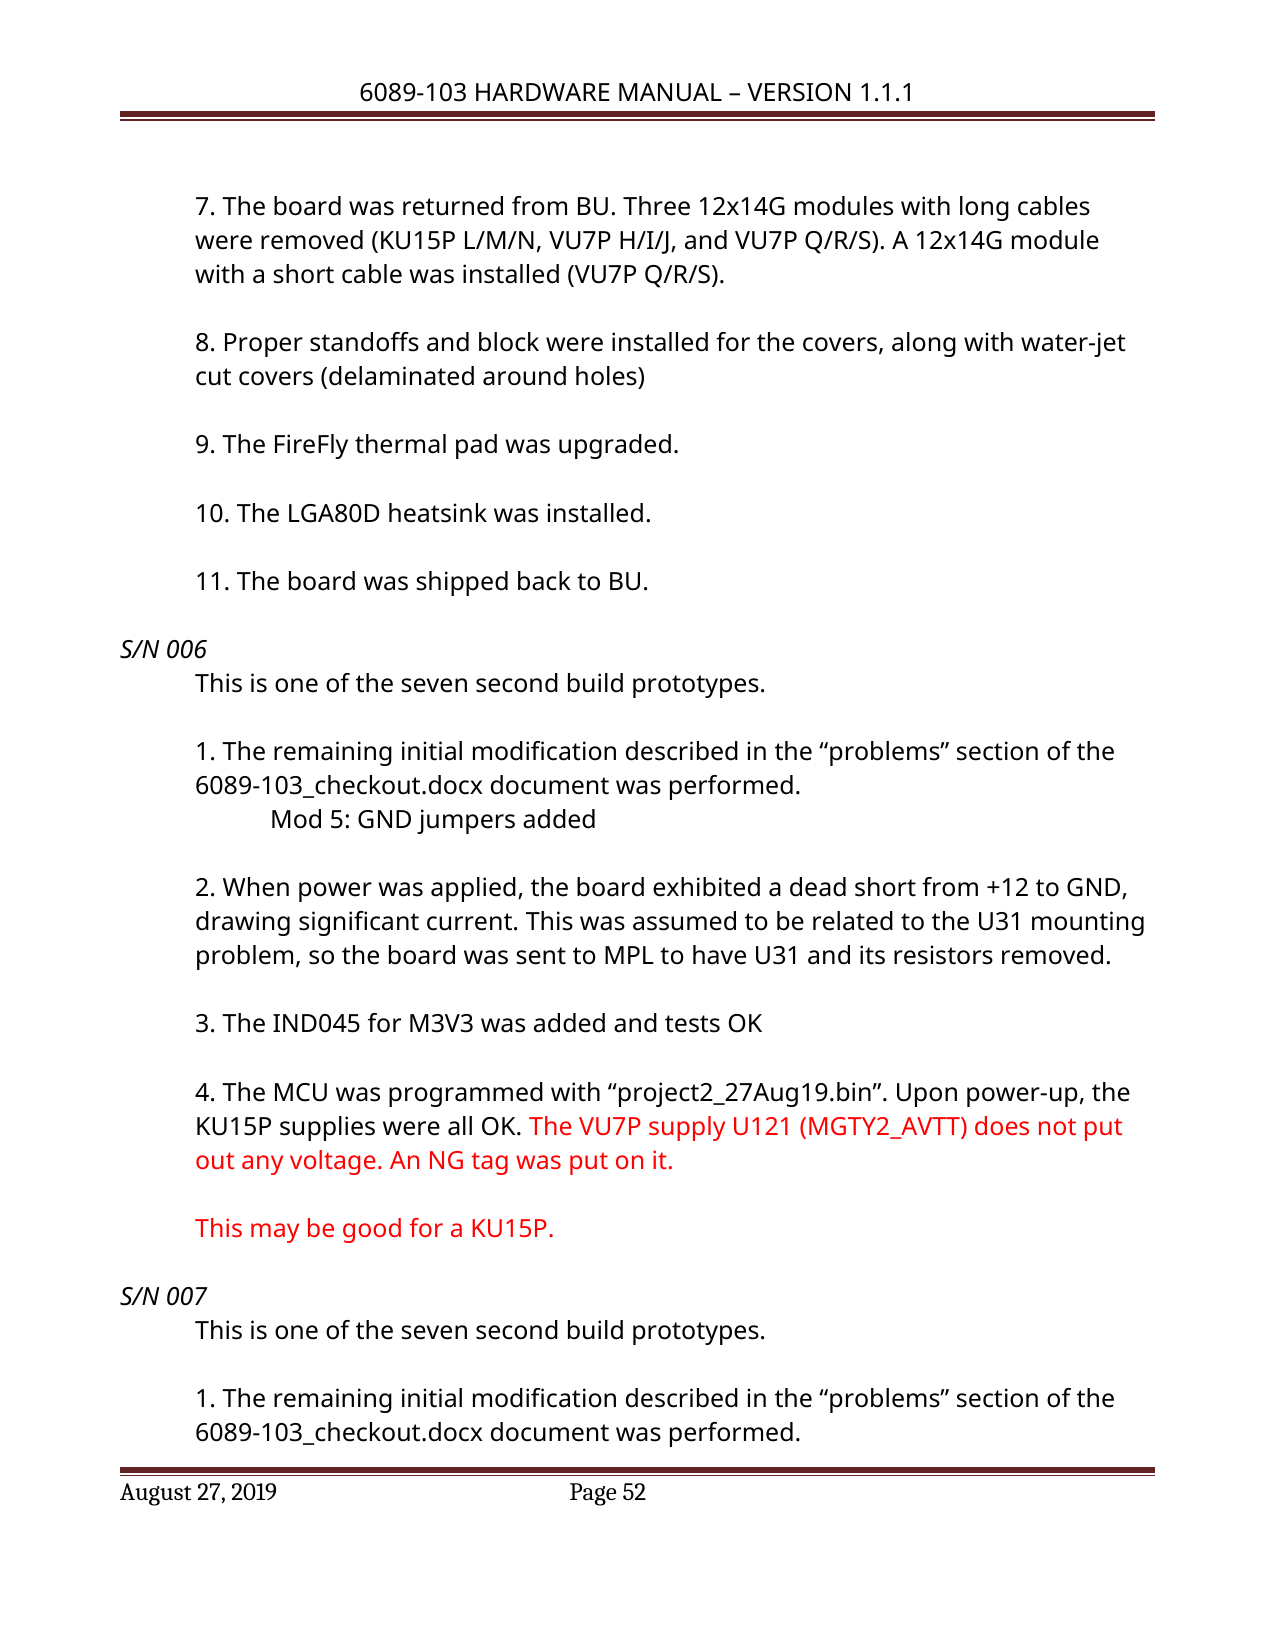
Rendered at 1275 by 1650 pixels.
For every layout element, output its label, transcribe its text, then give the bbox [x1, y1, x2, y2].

subtitle S/N 007 [120, 1279, 1155, 1313]
text 7. The board was returned from BU. Three 12x14G modules with long cables were removed (KU15P L/M/N, VU7P H/I/J, and VU7P Q/R/S). A 12x14G module with a short cable was installed (VU7P Q/R/S). [195, 189, 1155, 291]
text This is one of the seven second build prototypes. [195, 1313, 1155, 1347]
text This may be good for a KU15P. [195, 1211, 1155, 1244]
text 3. The IND045 for M3V3 was added and tests OK [195, 1006, 1155, 1040]
text 4. The MCU was programmed with “project2_27Aug19.bin”. Upon power-up, the KU15P supplies were all OK. The VU7P supply U121 (MGTY2_AVTT) does not put out any voltage. An NG tag was put on it. [195, 1074, 1155, 1176]
text 1. The remaining initial modification described in the “problems” section of the 6089-103_checkout.docx document was performed. [195, 1381, 1155, 1449]
text 10. The LGA80D heatsink was installed. [195, 495, 1155, 529]
text 2. When power was applied, the board exhibited a dead short from +12 to GND, drawing significant current. This was assumed to be related to the U31 mounting problem, so the board was sent to MPL to have U31 and its resistors removed. [195, 870, 1155, 972]
text 9. The FireFly thermal pad was upgraded. [195, 427, 1155, 461]
text Mod 5: GND jumpers added [270, 802, 1155, 836]
text 1. The remaining initial modification described in the “problems” section of the 6089-103_checkout.docx document was performed. [195, 734, 1155, 802]
text This is one of the seven second build prototypes. [195, 666, 1155, 699]
text 11. The board was shipped back to BU. [195, 563, 1155, 597]
subtitle S/N 006 [120, 631, 1155, 666]
text 8. Proper standoffs and block were installed for the covers, along with water-jet cut covers (delaminated around holes) [195, 325, 1155, 393]
